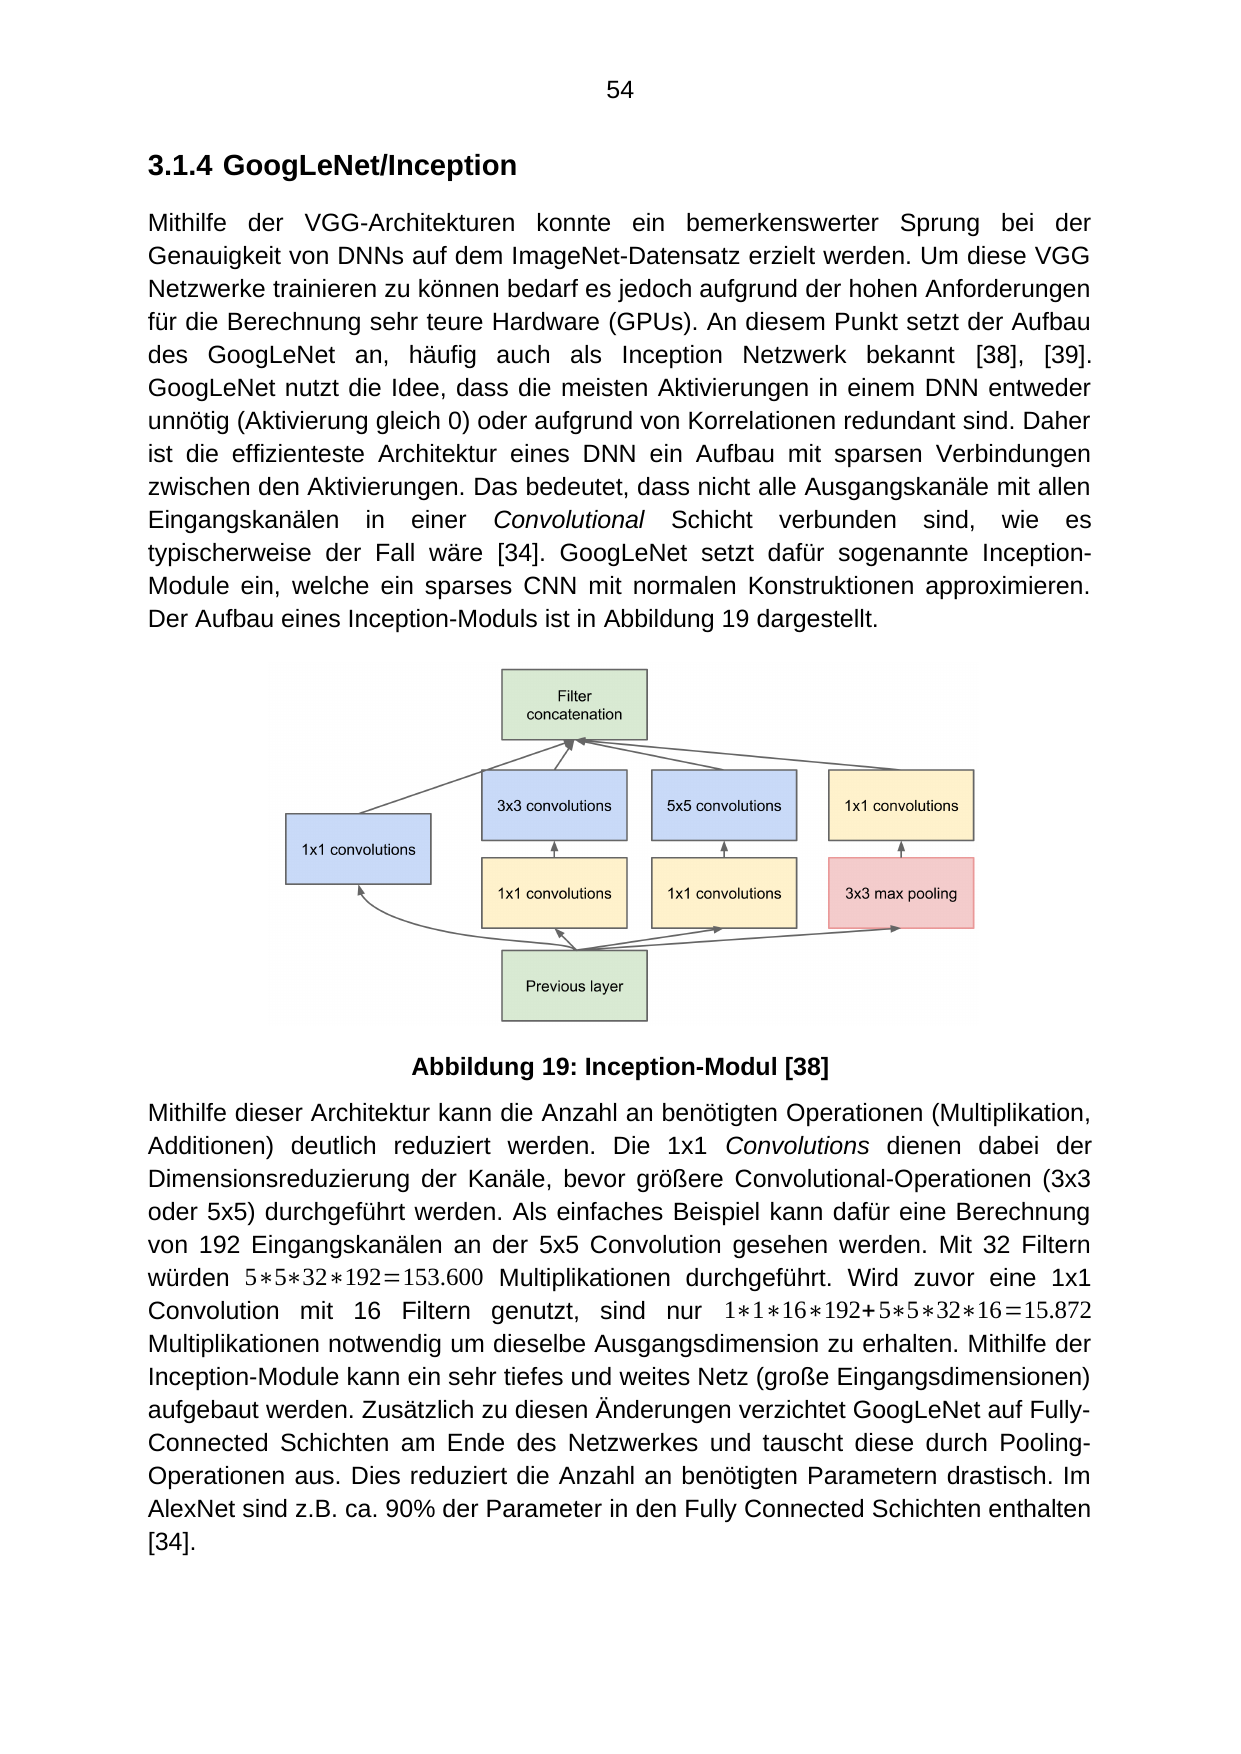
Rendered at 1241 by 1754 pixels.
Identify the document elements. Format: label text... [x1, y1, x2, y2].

text Abbildung 19: Inception-Modul [148, 1052, 1092, 1081]
subtitle GoogLeNet/Inception [148, 148, 1092, 181]
text Mithilfe der VGG-Architekturen konnte ein bemerkenswerter Sprung bei der Genauigkeit von DNNs auf dem ImageNet-Datensatz erzielt werden. Um diese VGG Netzwerke trainieren zu können bedarf es jedoch aufgrund der hohen Anforderungen für die Berechnung sehr teure Hardware (GPUs). An diesem Punkt setzt der Aufbau des GoogLeNet an, häufig auch als Inception Netzwerk bekannt,. GoogLeNet nutzt die Idee, dass die meisten Aktivierungen in einem DNN entweder unnötig (Aktivierung gleich 0) oder aufgrund von Korrelationen redundant sind. Daher ist die effizienteste Architektur eines DNN ein Aufbau mit sparsen Verbindungen zwischen den Aktivierungen. Das bedeutet, dass nicht alle Ausgangskanäle mit allen Eingangskanälen in einer Convolutional Schicht verbunden sind, wie es typischerweise der Fall wäre. GoogLeNet setzt dafür sogenannte Inception-Module ein, welche ein sparses CNN mit normalen Konstruktionen approximieren. Der Aufbau eines Inception-Moduls ist in Abbildung 19 dargestellt. [148, 208, 1092, 633]
picture [267, 662, 979, 1026]
text Mithilfe dieser Architektur kann die Anzahl an benötigten Operationen (Multiplikation, Additionen) deutlich reduziert werden. Die 1x1 Convolutions dienen dabei der Dimensionsreduzierung der Kanäle, bevor größere Convolutional-Operationen (3x3 oder 5x5) durchgeführt werden. Als einfaches Beispiel kann dafür eine Berechnung von 192 Eingangskanälen an der 5x5 Convolution gesehen werden. Mit 32 Filtern würden Multiplikationen durchgeführt. Wird zuvor eine 1x1 Convolution mit 16 Filtern genutzt, sind nur Multiplikationen notwendig um dieselbe Ausgangsdimension zu erhalten. Mithilfe der Inception-Module kann ein sehr tiefes und weites Netz (große Eingangsdimensionen) aufgebaut werden. Zusätzlich zu diesen Änderungen verzichtet GoogLeNet auf Fully-Connected Schichten am Ende des Netzwerkes und tauscht diese durch Pooling-Operationen aus. Dies reduziert die Anzahl an benötigten Parametern drastisch. Im AlexNet sind z.B. ca. 90% der Parameter in den Fully Connected Schichten enthalten. [148, 1098, 1092, 1556]
